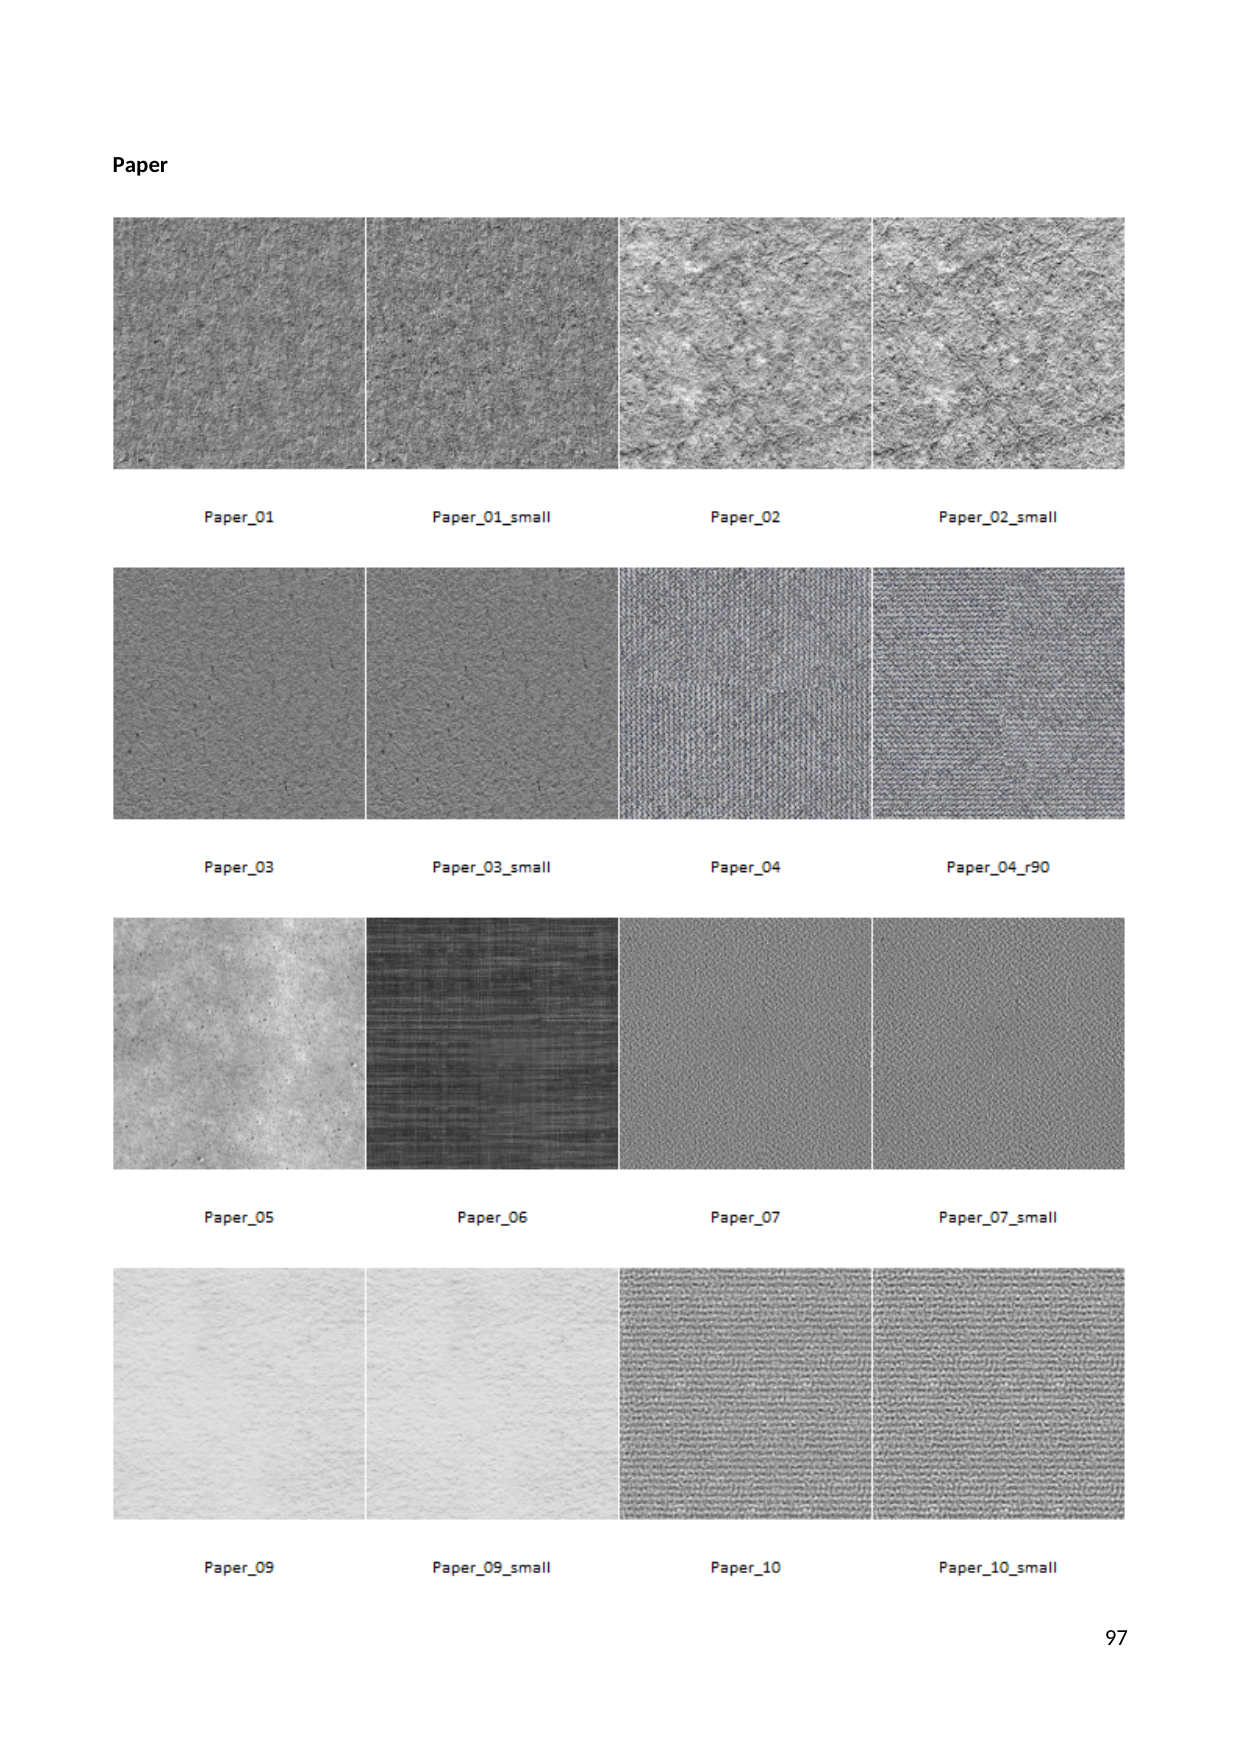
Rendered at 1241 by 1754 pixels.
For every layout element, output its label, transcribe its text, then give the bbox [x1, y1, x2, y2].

picture [112, 178, 1128, 1584]
text Paper [112, 150, 1128, 178]
